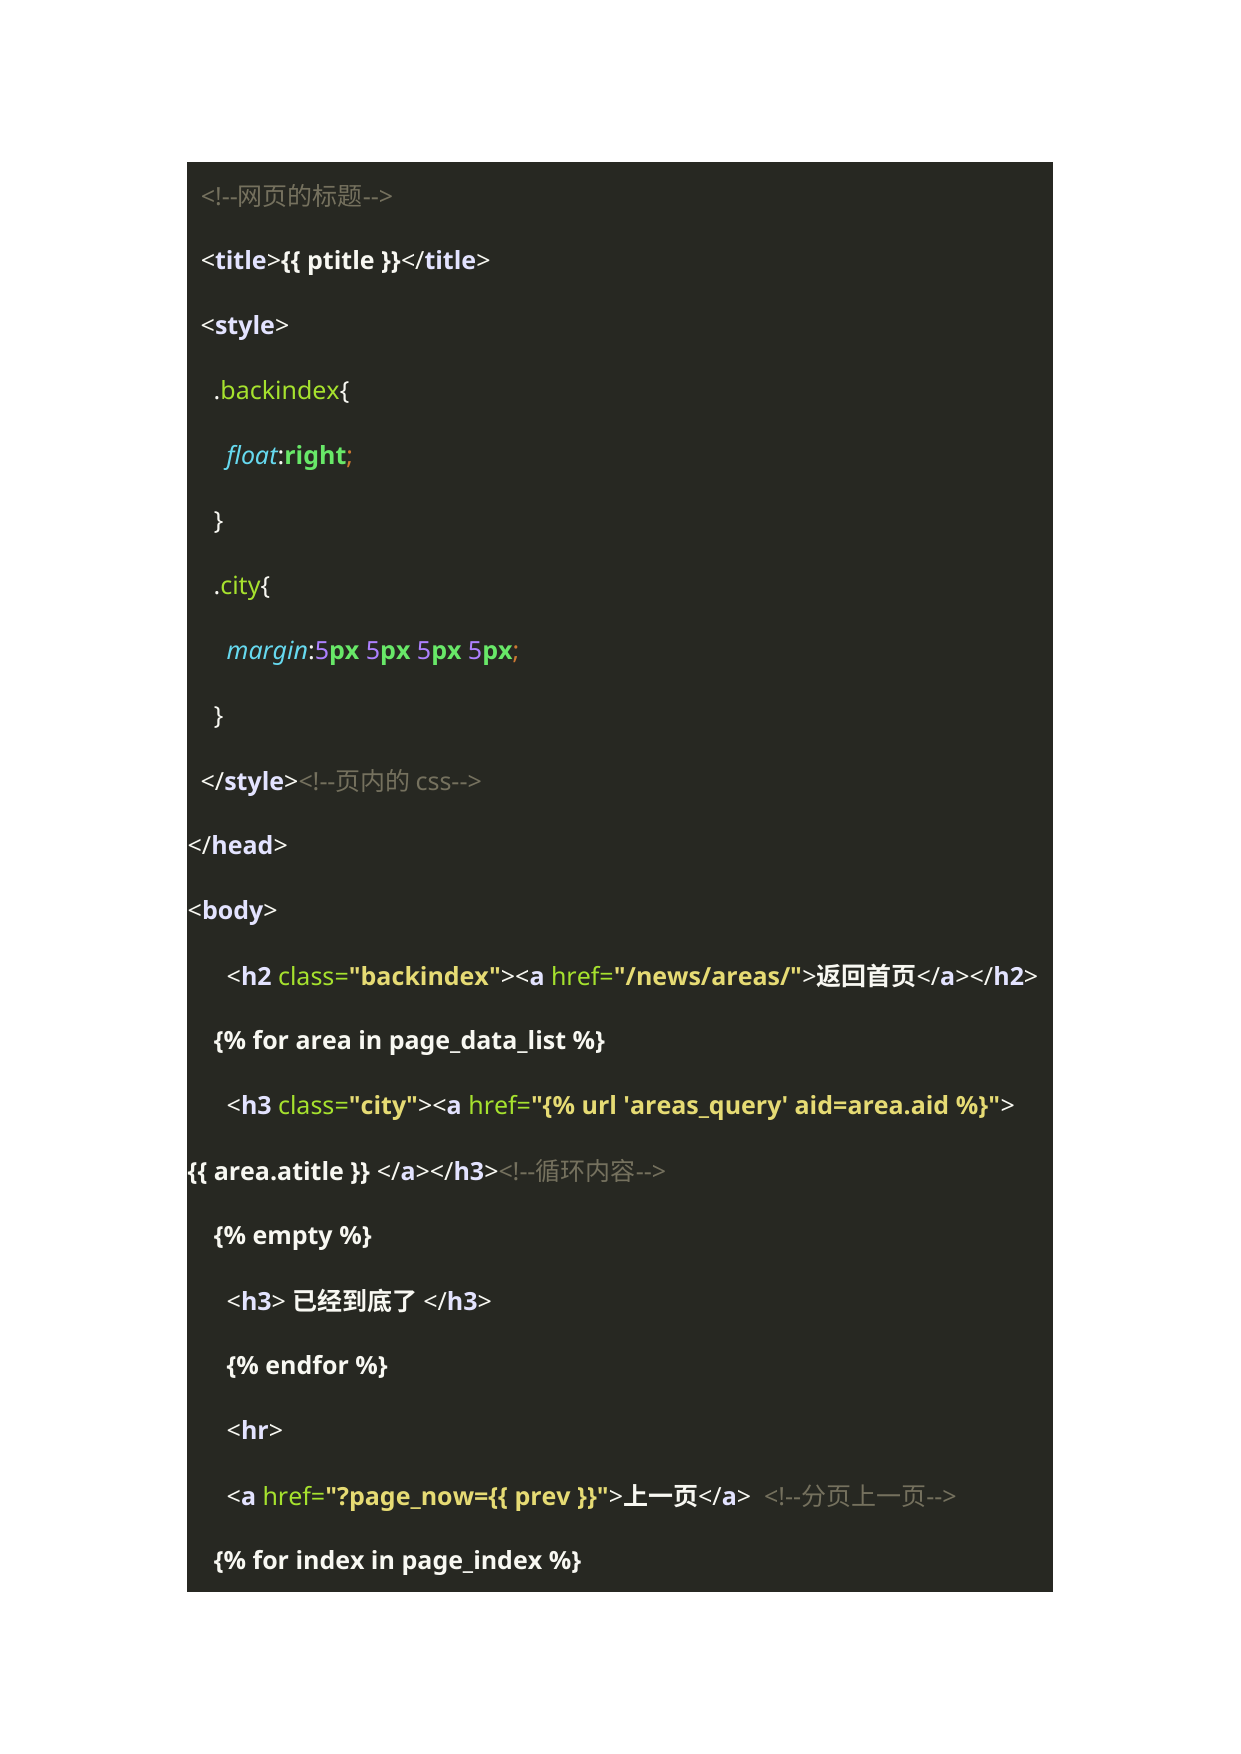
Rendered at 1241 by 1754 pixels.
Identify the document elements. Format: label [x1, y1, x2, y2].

text [187, 162, 1053, 1592]
